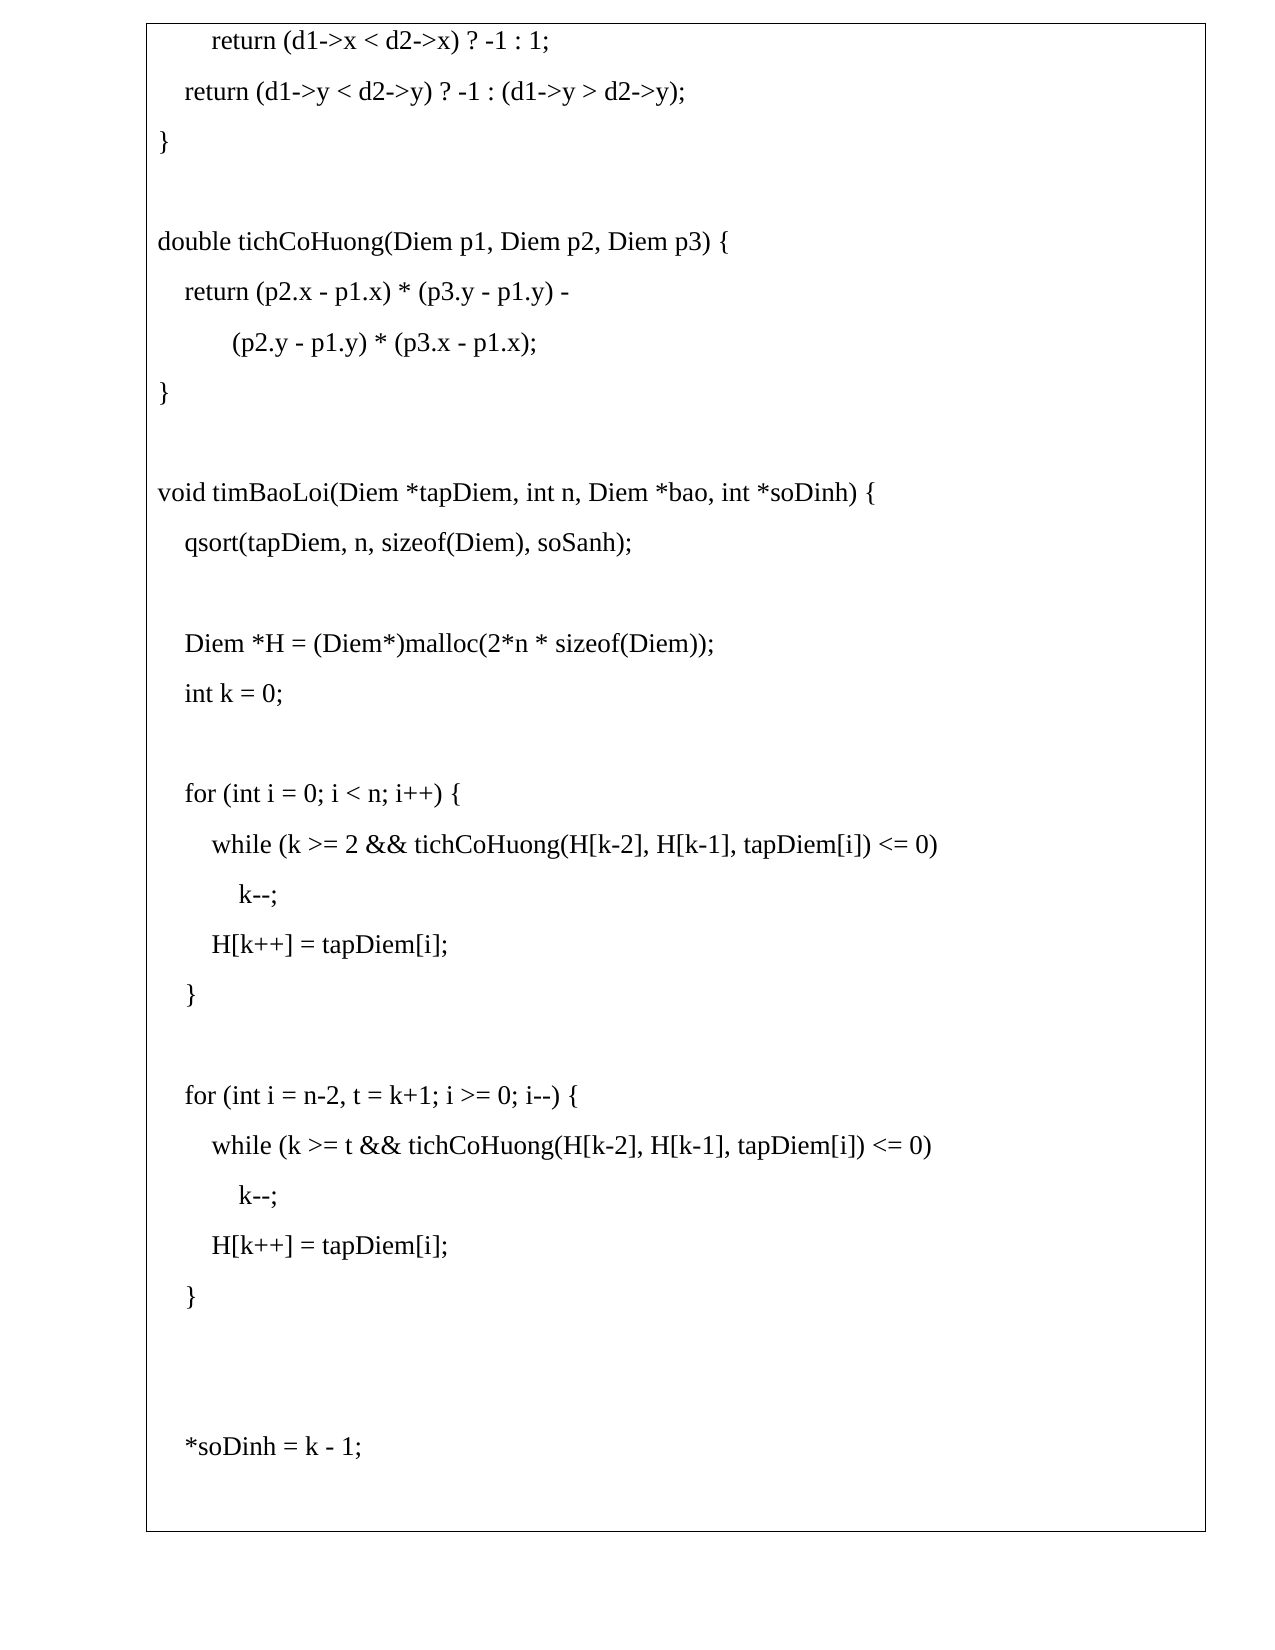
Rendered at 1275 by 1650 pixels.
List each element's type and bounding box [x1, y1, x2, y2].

table_header [147, 24, 1205, 1531]
